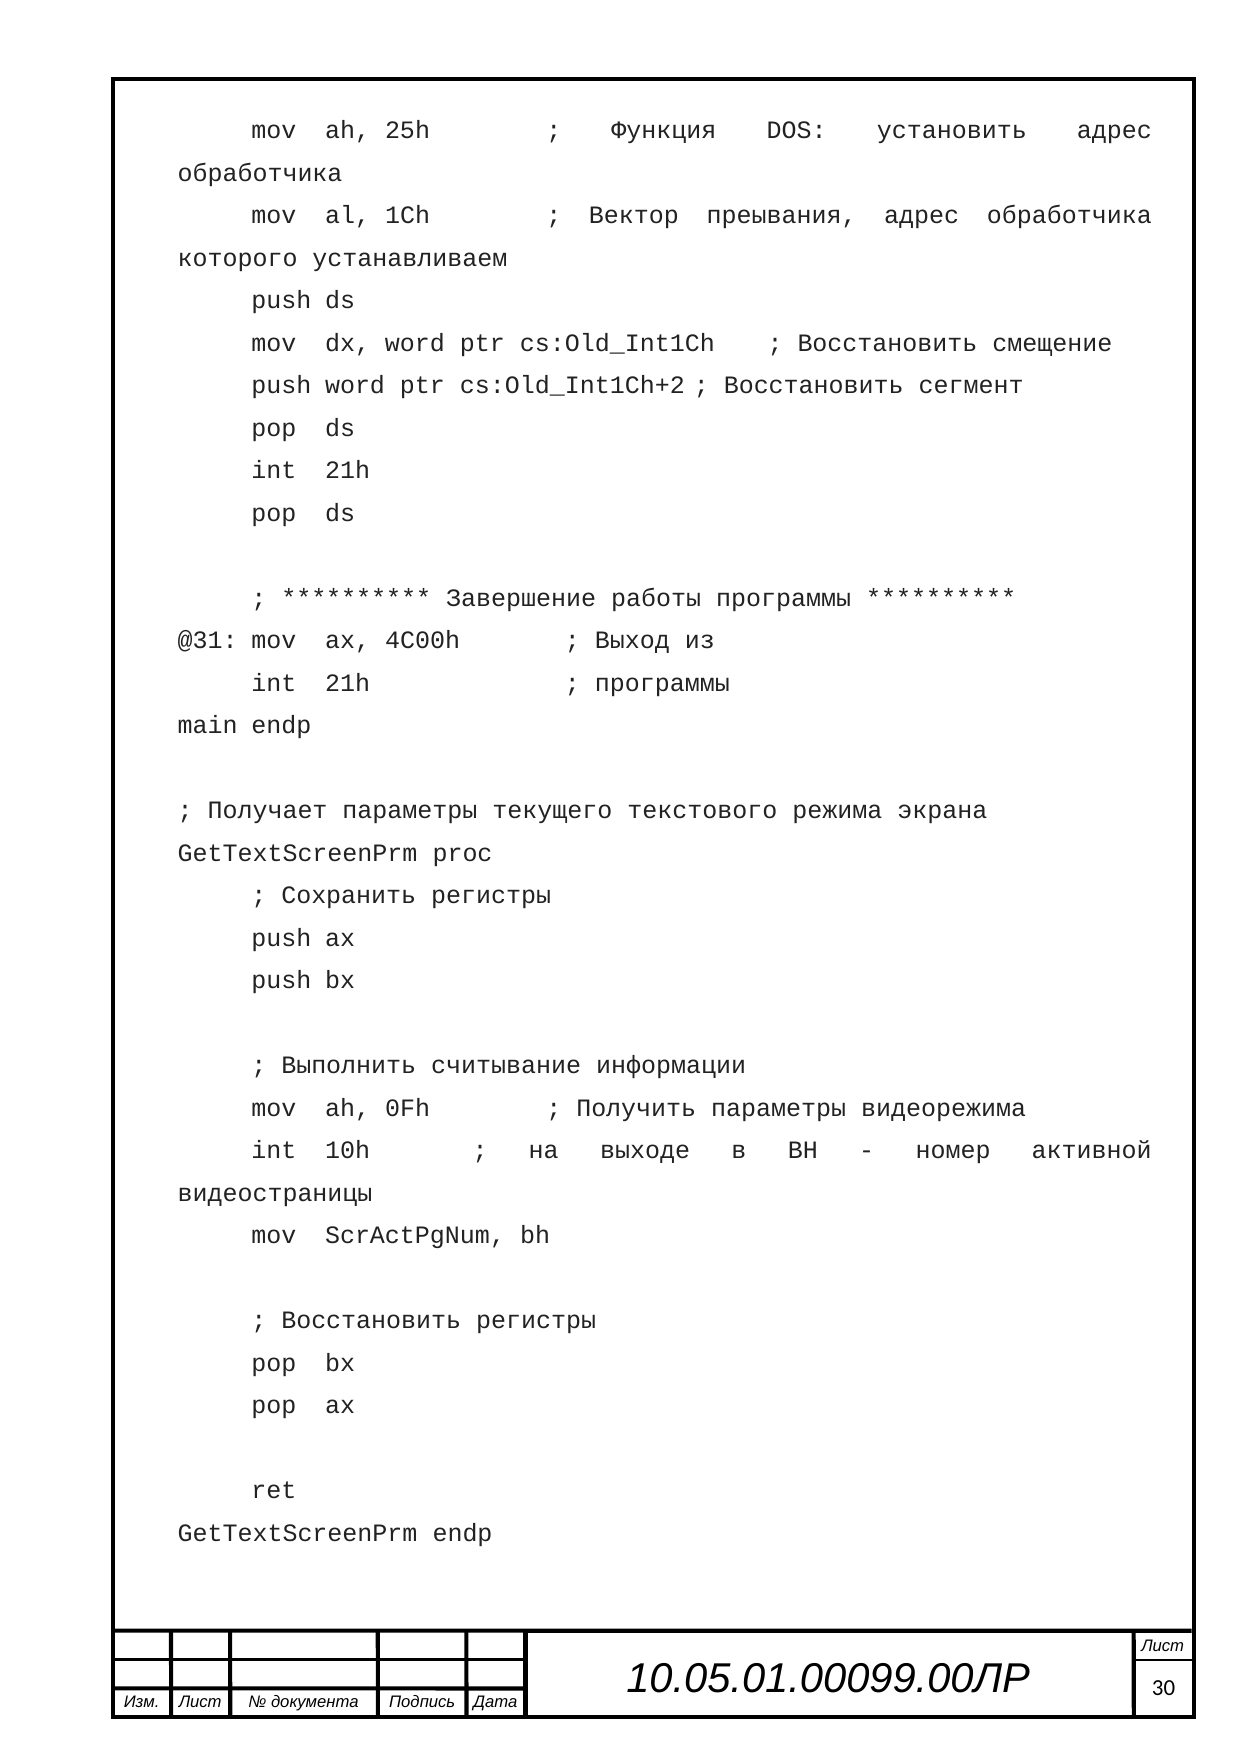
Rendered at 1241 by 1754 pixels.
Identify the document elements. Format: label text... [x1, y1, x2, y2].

text push ds [177, 288, 1152, 316]
text int 21h ; программы [177, 671, 1152, 699]
text mov dx, word ptr cs:Old_Int1Ch ; Восстановить смещение [177, 331, 1152, 359]
text ; Сохранить регистры [177, 883, 1152, 911]
text int 21h [177, 458, 1152, 486]
text mov ah, 0Fh ; Получить параметры видеорежима [177, 1096, 1152, 1124]
text pop ds [177, 416, 1152, 444]
text ; Выполнить считывание информации [177, 1053, 1152, 1081]
text mov al, 1Ch ; Вектор преывания, адрес обработчика которого устанавливаем [177, 203, 1152, 274]
text pop ds [177, 501, 1152, 529]
text ; Получает параметры текущего текстового режима экрана [177, 798, 1152, 826]
text push word ptr cs:Old_Int1Ch+2 ; Восстановить сегмент [177, 373, 1152, 401]
text ; Восстановить регистры [177, 1308, 1152, 1336]
text mov ScrActPgNum, bh [177, 1223, 1152, 1251]
text ; ********** Завершение работы программы ********** [177, 586, 1152, 614]
text ret [177, 1478, 1152, 1506]
text push bx [177, 968, 1152, 996]
text mov ah, 25h ; Функция DOS: установить адрес обработчика [177, 118, 1152, 189]
text @31: mov ax, 4C00h ; Выход из [177, 628, 1152, 656]
text GetTextScreenPrm proc [177, 841, 1152, 869]
text int 10h ; на выходе в BH - номер активной видеостраницы [177, 1138, 1152, 1209]
text pop bx [177, 1351, 1152, 1379]
text pop ax [177, 1393, 1152, 1421]
text main endp [177, 713, 1152, 741]
text push ax [177, 926, 1152, 954]
text GetTextScreenPrm endp [177, 1521, 1152, 1549]
